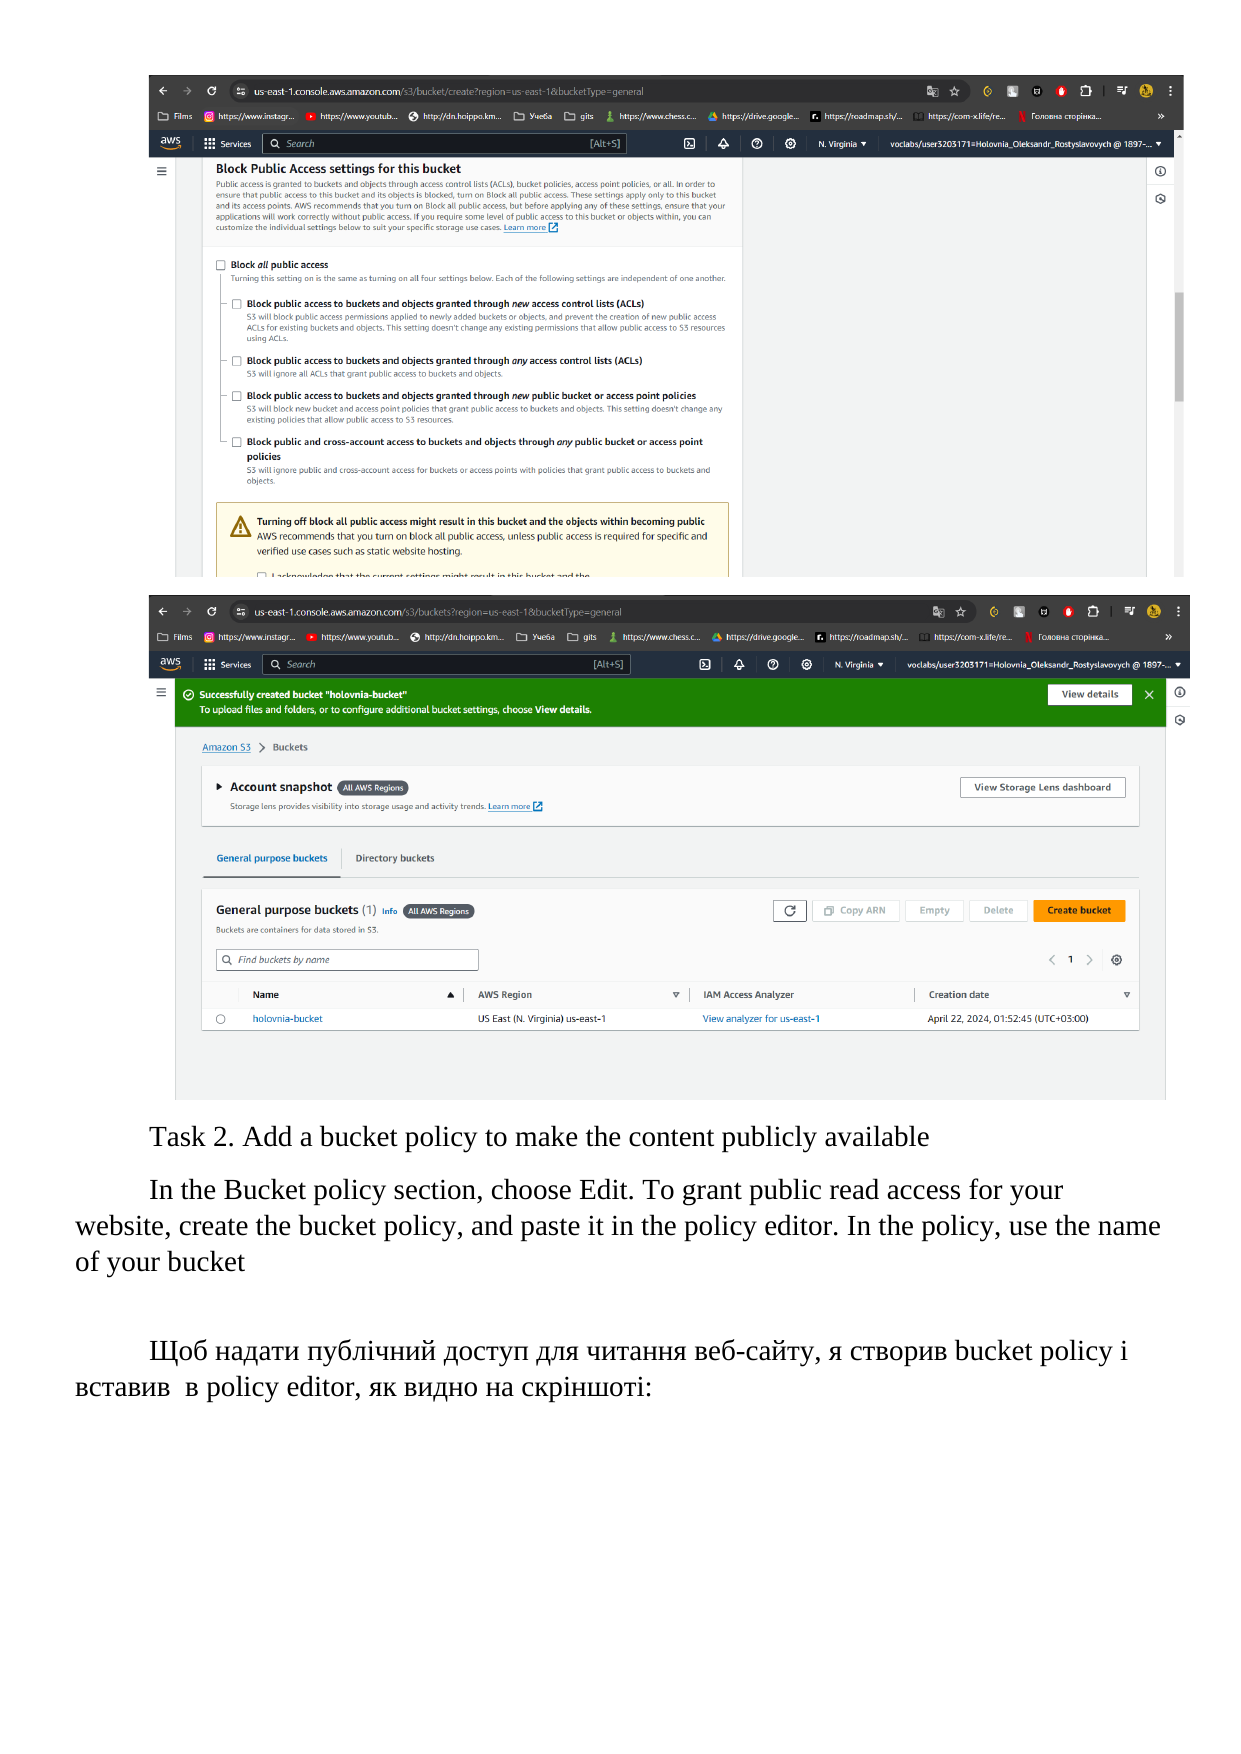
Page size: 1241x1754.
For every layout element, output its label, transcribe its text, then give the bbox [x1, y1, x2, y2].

text Щоб надати публічний доступ для читання веб-сайту, я створив bucket policy і вставив в policy editor, як видно на скріншоті: [75, 1333, 1165, 1403]
text In the Bucket policy section, choose Edit. To grant public read access for your website, create the bucket policy, and paste it in the policy editor. In the policy, use the name of your bucket [75, 1172, 1165, 1314]
picture [148, 595, 1190, 1100]
picture [148, 75, 1184, 577]
text Task 2. Add a bucket policy to make the content publicly available [75, 1119, 1165, 1153]
